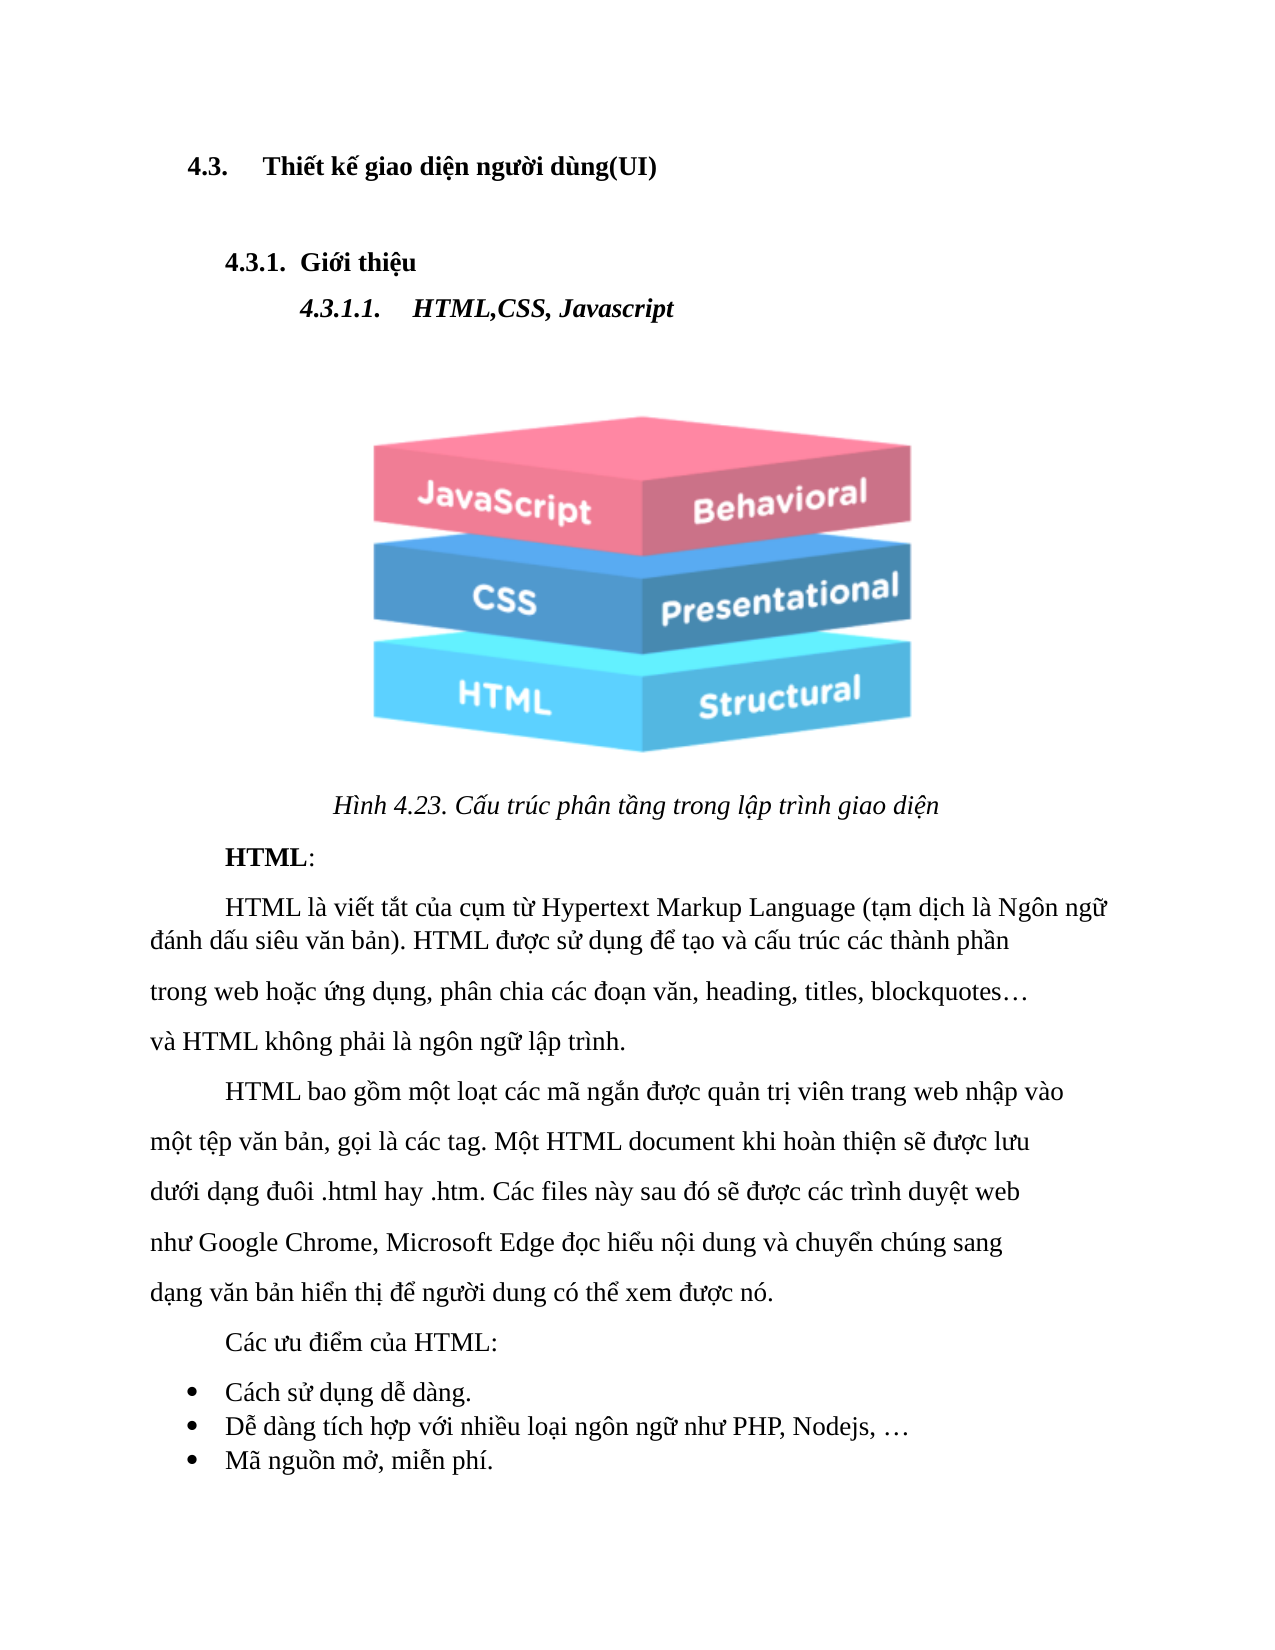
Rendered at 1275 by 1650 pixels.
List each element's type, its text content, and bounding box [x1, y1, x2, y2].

text như Google Chrome, Microsoft Edge đọc hiểu nội dung và chuyển chúng sang [150, 1226, 1125, 1257]
text HTML là viết tắt của cụm từ Hypertext Markup Language (tạm dịch là Ngôn ngữ đánh dấu siêu văn bản). HTML được sử dụng để tạo và cấu trúc các thành phần [150, 891, 1125, 956]
text Giới thiệu [225, 246, 1125, 277]
text Thiết kế giao diện người dùng(UI) [187, 150, 1125, 181]
text HTML: [150, 841, 1125, 872]
text Hình 4.23. Cấu trúc phân tầng trong lập trình giao diện [150, 789, 1125, 820]
list Cách sử dụng dễ dàng. [187, 1376, 1125, 1408]
text HTML,CSS, Javascript [300, 292, 1125, 323]
text và HTML không phải là ngôn ngữ lập trình. [150, 1025, 1125, 1056]
text Các ưu điểm của HTML: [150, 1326, 1125, 1357]
text HTML bao gồm một loạt các mã ngắn được quản trị viên trang web nhập vào [150, 1075, 1125, 1106]
text một tệp văn bản, gọi là các tag. Một HTML document khi hoàn thiện sẽ được lưu [150, 1125, 1125, 1156]
text dưới dạng đuôi .html hay .htm. Các files này sau đó sẽ được các trình duyệt web [150, 1176, 1125, 1207]
list Dễ dàng tích hợp với nhiều loại ngôn ngữ như PHP, Nodejs, … [187, 1410, 1125, 1441]
text trong web hoặc ứng dụng, phân chia các đoạn văn, heading, titles, blockquotes… [150, 975, 1125, 1006]
list Mã nguồn mở, miễn phí. [187, 1444, 1125, 1475]
picture [263, 388, 1012, 770]
text dạng văn bản hiển thị để người dung có thể xem được nó. [150, 1276, 1125, 1307]
